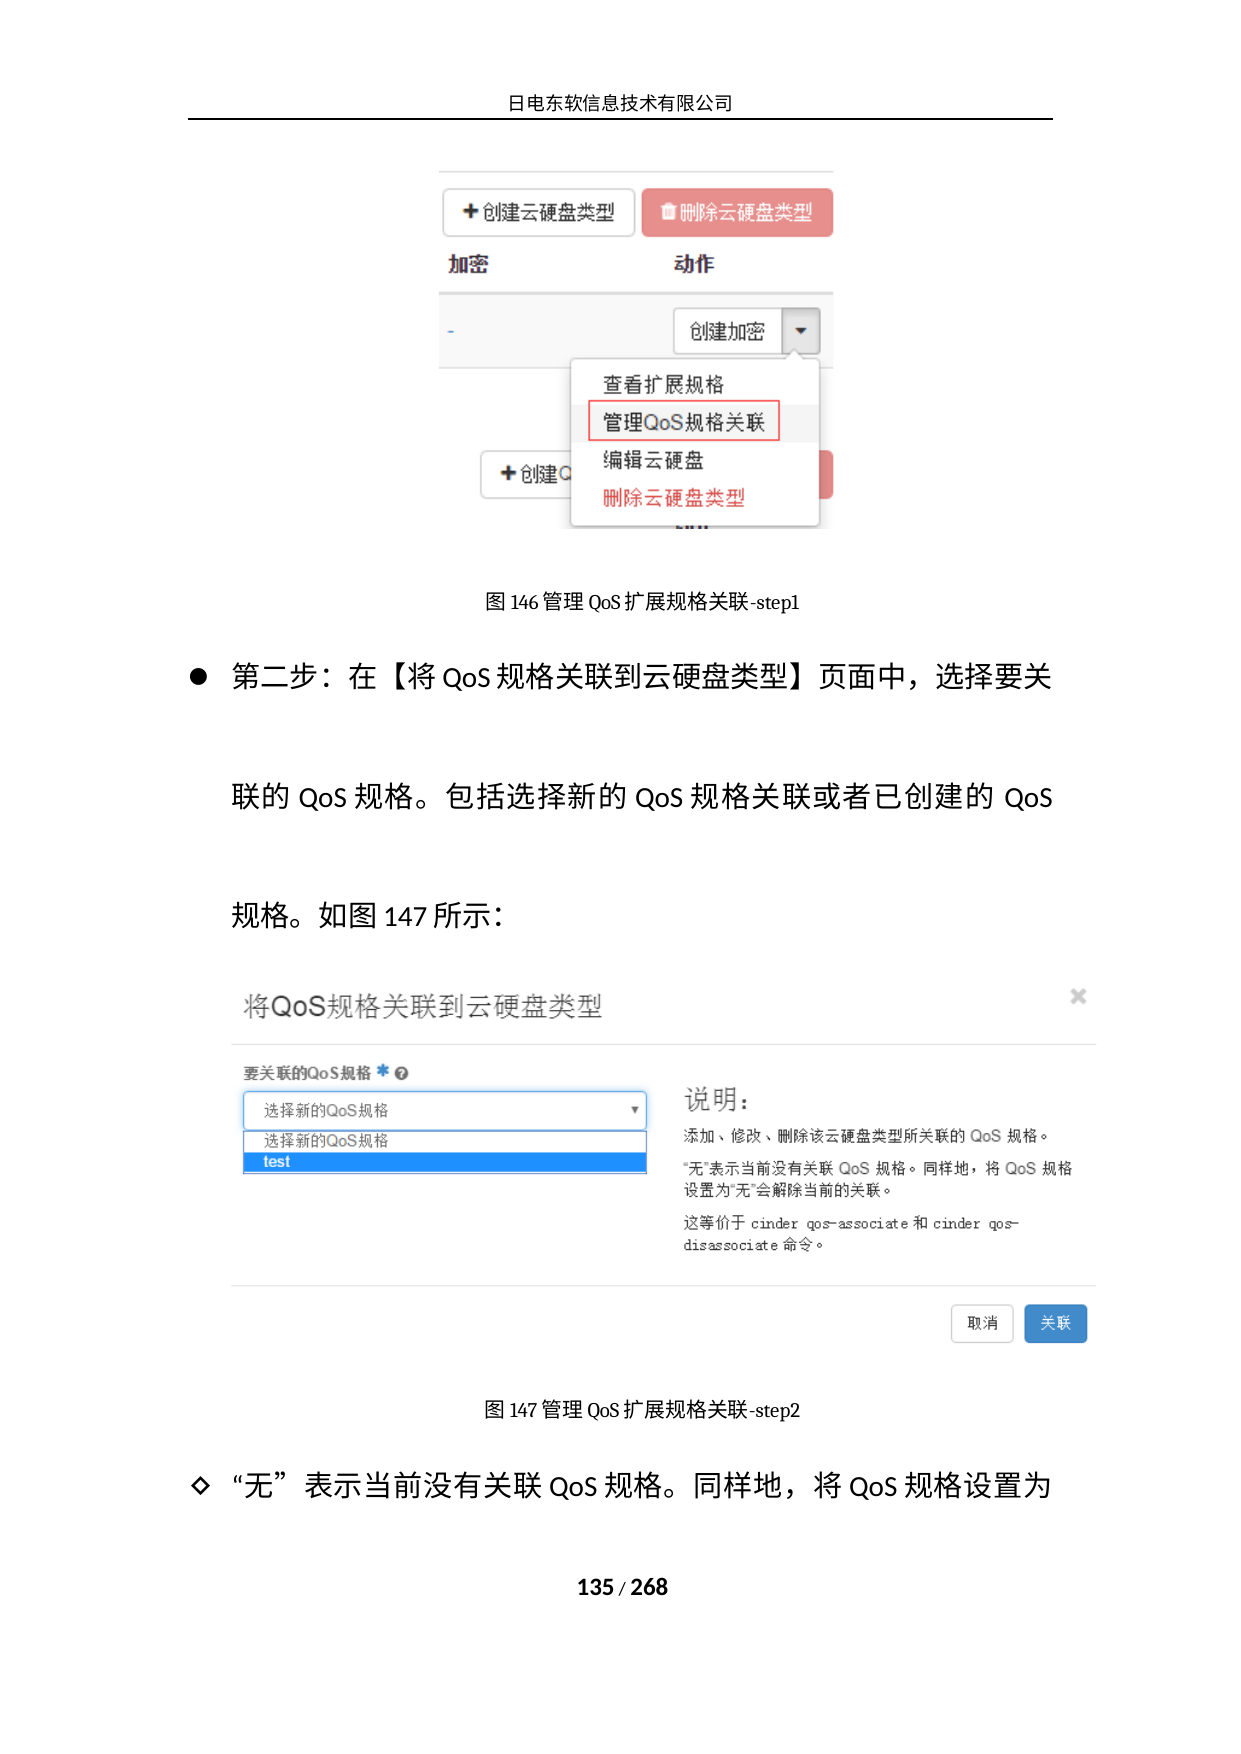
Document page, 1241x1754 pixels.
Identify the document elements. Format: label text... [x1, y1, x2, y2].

text 图 146管理QoS扩展规格关联-step1 [231, 581, 1053, 620]
list 第二步：在【将QoS规格关联到云硬盘类型】页面中，选择要关联的QoS规格。包括选择新的QoS规格关联或者已创建的 QoS规格。如图147所示： [187, 636, 1053, 953]
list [187, 1444, 1053, 1523]
picture [438, 166, 845, 529]
picture [231, 974, 1097, 1354]
text 图 147管理QoS扩展规格关联-step2 [231, 1389, 1053, 1428]
